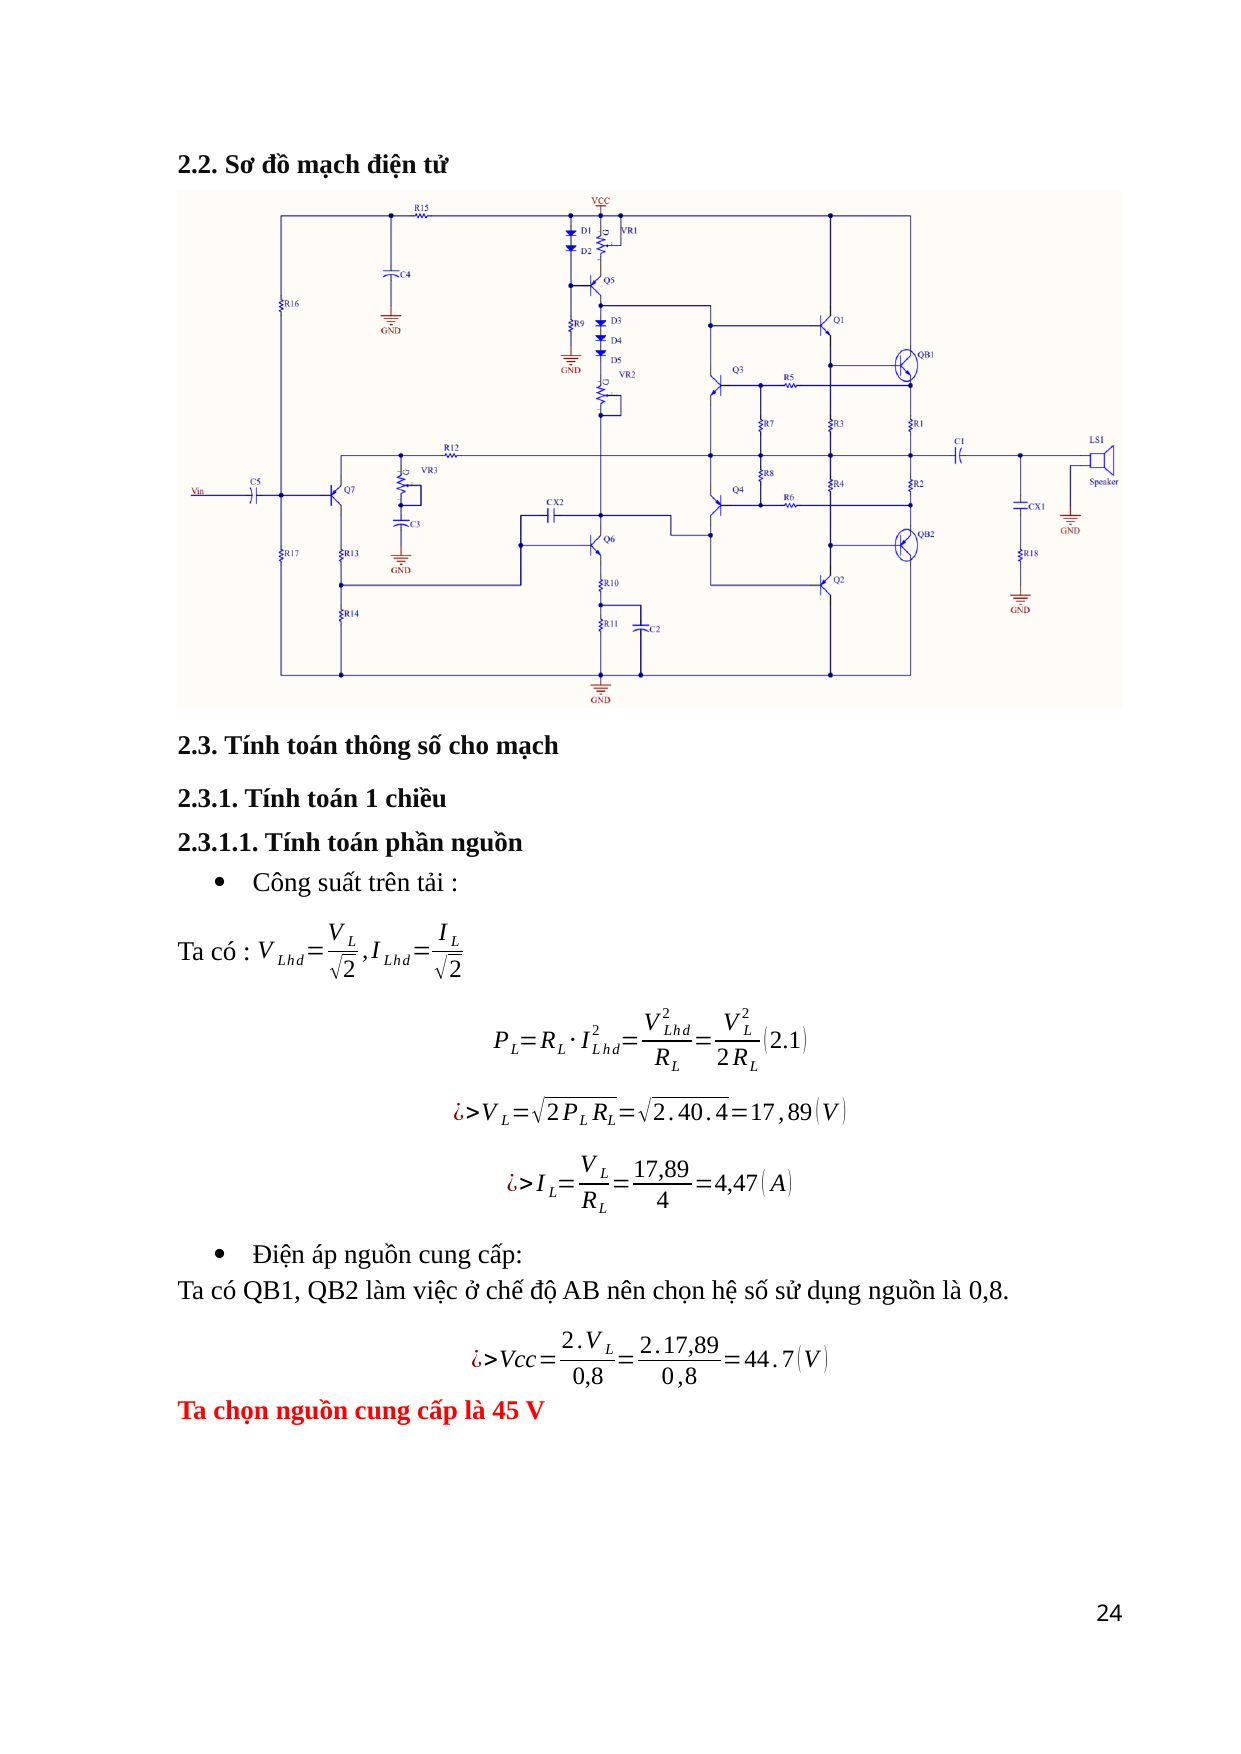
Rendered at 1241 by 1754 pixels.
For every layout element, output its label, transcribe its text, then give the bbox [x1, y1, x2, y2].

list Điện áp nguồn cung cấp: [215, 1238, 1122, 1269]
text Ta có QB1, QB2 làm việc ở chế độ AB nên chọn hệ số sử dụng nguồn là 0,8. [177, 1274, 1122, 1305]
subtitle 2.3. Tính toán thông số cho mạch [177, 729, 1122, 761]
list Công suất trên tải : [215, 866, 1122, 897]
text Ta chọn nguồn cung cấp là 45 V [177, 1394, 1122, 1425]
subtitle 2.3.1.1. Tính toán phần nguồn [177, 826, 1122, 857]
text Ta có : [177, 918, 1122, 983]
picture [177, 191, 1123, 708]
subtitle 2.3.1. Tính toán 1 chiều [177, 782, 1122, 813]
subtitle 2.2. Sơ đồ mạch điện tử [177, 148, 1122, 179]
